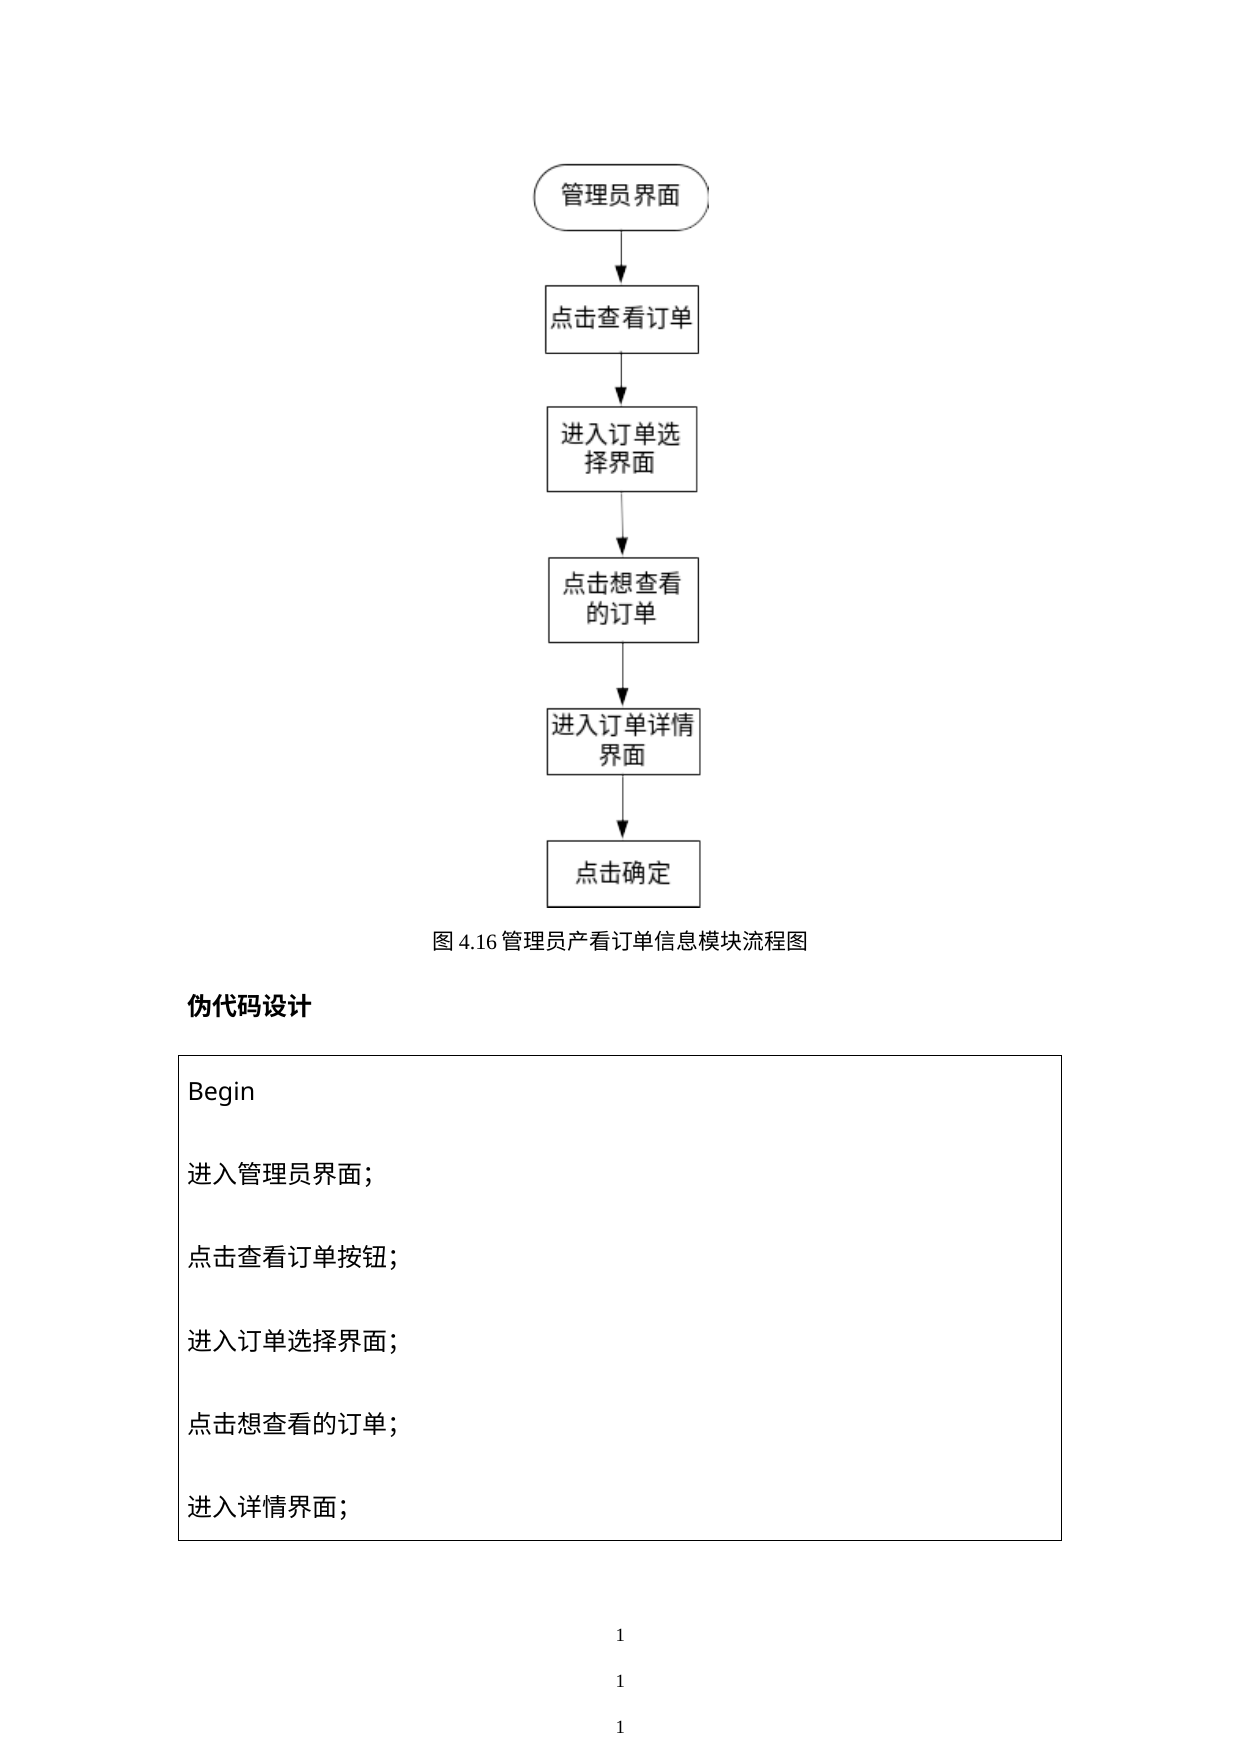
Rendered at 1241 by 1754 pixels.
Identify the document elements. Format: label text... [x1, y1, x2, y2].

text 进入订单选择界面； [179, 1303, 1061, 1372]
text 图4.16管理员产看订单信息模块流程图 [187, 924, 1053, 956]
text 进入管理员界面； [179, 1137, 1061, 1205]
text 点击想查看的订单； [179, 1387, 1061, 1455]
text Begin [179, 1056, 1061, 1123]
text 点击查看订单按钮； [179, 1220, 1061, 1288]
text 进入详情界面； [179, 1470, 1061, 1540]
text 伪代码设计 [187, 972, 1053, 1037]
